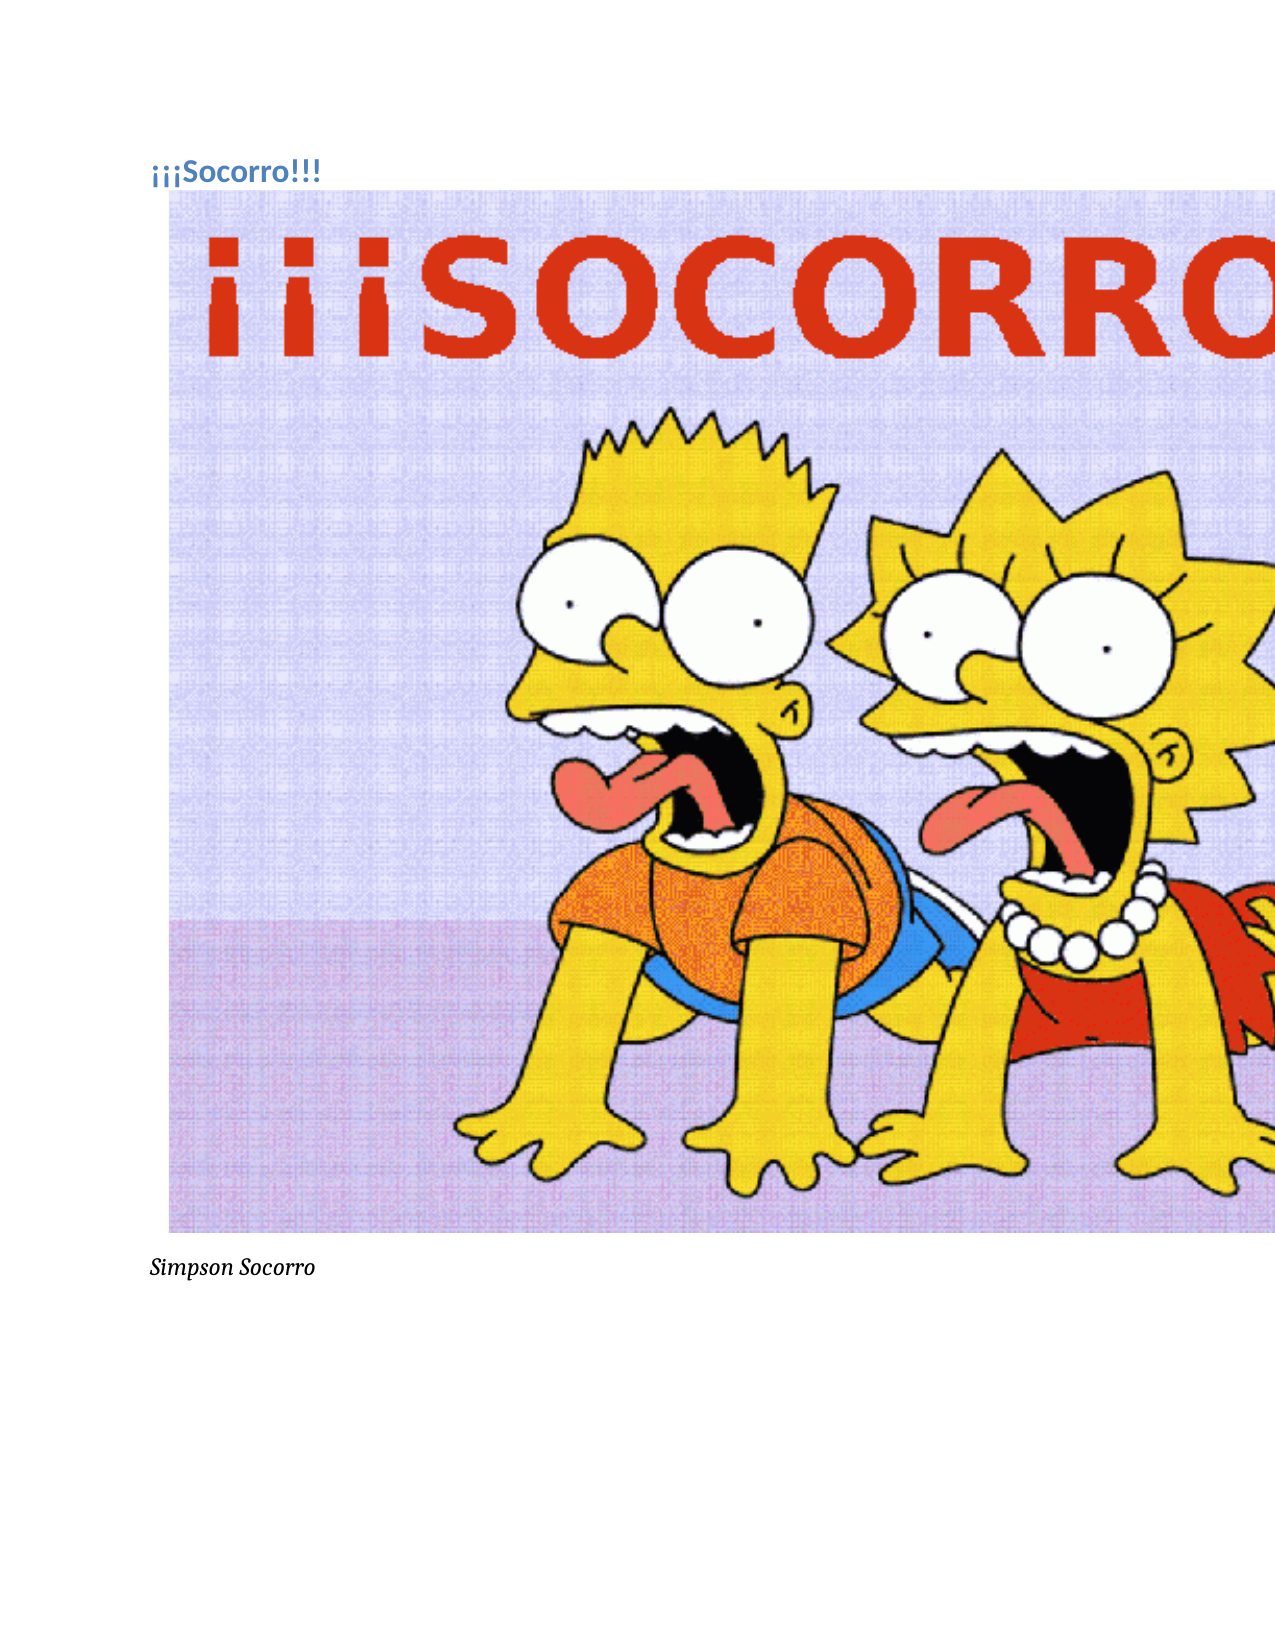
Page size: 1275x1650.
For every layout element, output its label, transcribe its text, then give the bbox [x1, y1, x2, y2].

text Simpson Socorro [150, 1253, 1125, 1282]
subtitle ¡¡¡Socorro!!! [150, 150, 1125, 191]
picture [168, 190, 1275, 1233]
